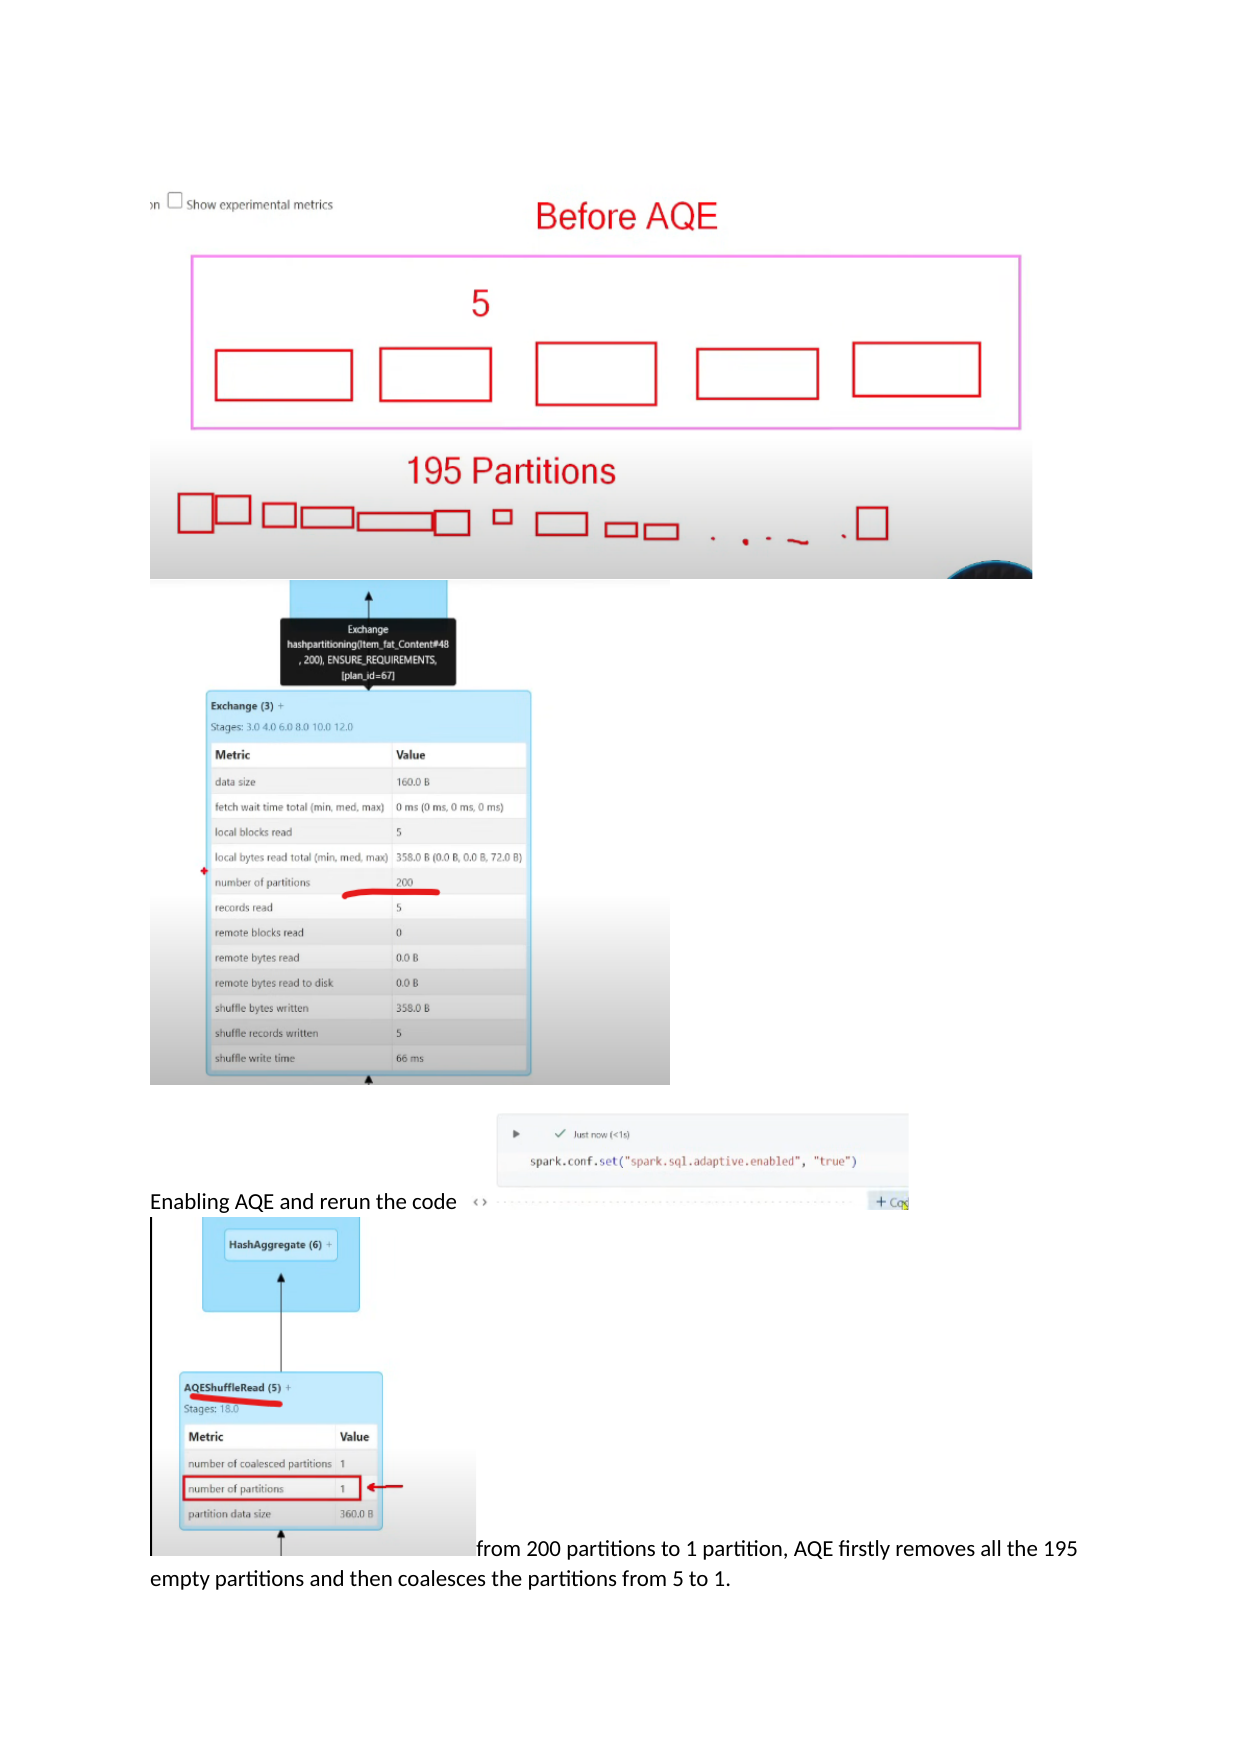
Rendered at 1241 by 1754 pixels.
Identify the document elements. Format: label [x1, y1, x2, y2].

picture [150, 1217, 477, 1556]
picture [457, 1086, 909, 1210]
picture [150, 580, 670, 1085]
picture [150, 150, 1033, 579]
text [150, 150, 1090, 1592]
